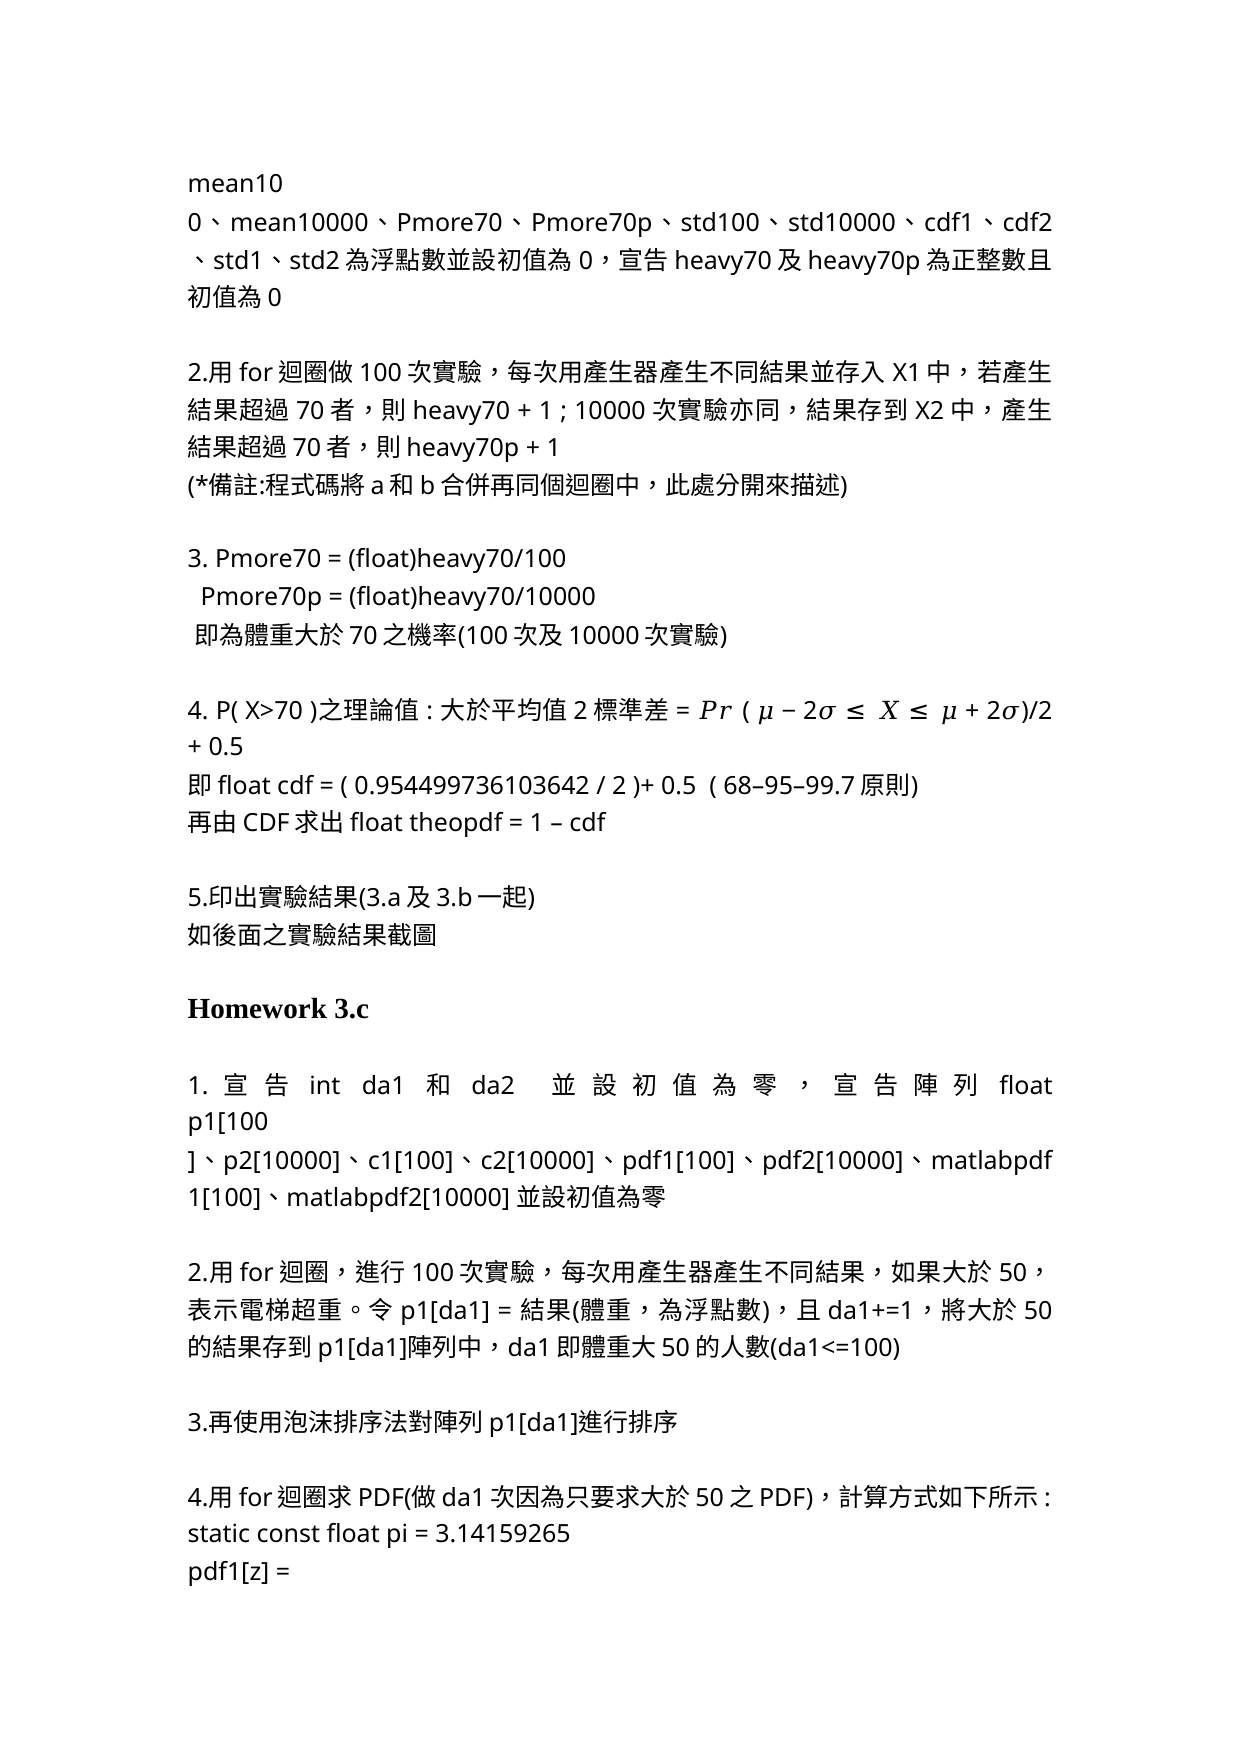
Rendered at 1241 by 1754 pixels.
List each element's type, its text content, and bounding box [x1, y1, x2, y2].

text 4. P( X>70 )之理論值 : 大於平均值2標準差 = 𝑃𝑟 ( 𝜇 − 2𝜎 ≤ 𝑋 ≤ 𝜇 + 2𝜎)/2 + 0.5 [187, 689, 1053, 764]
text 4.用for迴圈求PDF(做da1次因為只要求大於50之PDF)，計算方式如下所示 : [187, 1477, 1053, 1514]
text 再由CDF求出float theopdf = 1 – cdf [187, 802, 1053, 839]
text 即float cdf = ( 0.954499736103642 / 2 )+ 0.5 ( 68–95–99.7原則) [187, 764, 1053, 802]
text 3.再使用泡沫排序法對陣列p1[da1]進行排序 [187, 1402, 1053, 1439]
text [187, 164, 1053, 314]
text 5.印出實驗結果(3.a及3.b一起) [187, 877, 1053, 914]
text (*備註:程式碼將a和b合併再同個迴圈中，此處分開來描述) [187, 464, 1053, 502]
text 1.宣告int da1和da2 並設初值為零，宣告陣列float p1[100]、p2[10000]、c1[100]、c2[10000]、pdf1[100]、pdf2[10000]、matlabpdf1[100]、matlabpdf2[10000] 並設初值為零 [187, 1064, 1053, 1214]
text Homework 3.c [187, 989, 1053, 1027]
text 2.用for迴圈做100次實驗，每次用產生器產生不同結果並存入X1中，若產生結果超過70者，則heavy70 + 1 ; 10000次實驗亦同，結果存到X2中，產生結果超過70者，則heavy70p + 1 [187, 352, 1053, 464]
text pdf1[z] = [187, 1552, 1053, 1589]
text 2.用for迴圈，進行100次實驗，每次用產生器產生不同結果，如果大於50，表示電梯超重。令p1[da1] = 結果(體重，為浮點數)，且da1+=1，將大於50的結果存到p1[da1]陣列中，da1即體重大50的人數(da1<=100) [187, 1252, 1053, 1364]
text 如後面之實驗結果截圖 [187, 914, 1053, 952]
text static const float pi = 3.14159265 [187, 1514, 1053, 1552]
text Pmore70p = (float)heavy70/10000 [187, 577, 1053, 614]
text 即為體重大於70之機率(100次及10000次實驗) [187, 614, 1053, 652]
text 3. Pmore70 = (float)heavy70/100 [187, 539, 1053, 577]
